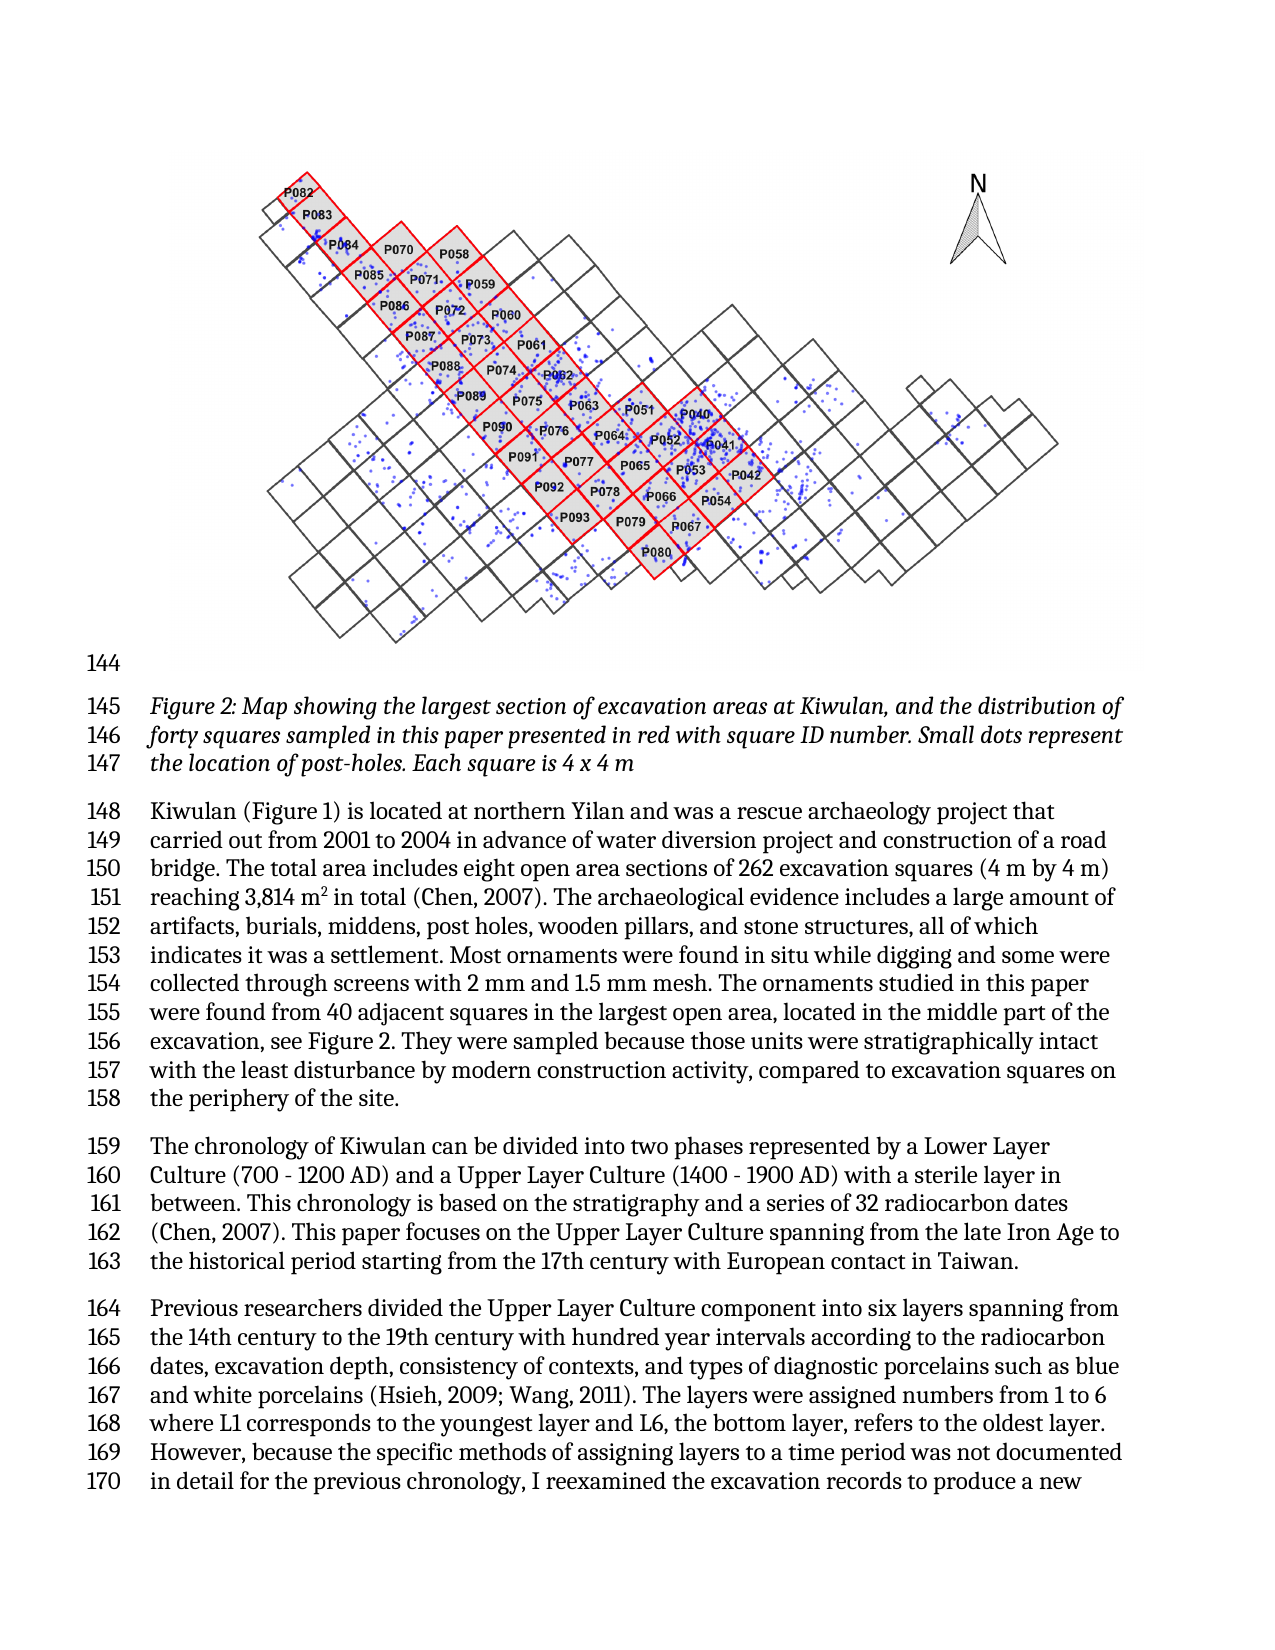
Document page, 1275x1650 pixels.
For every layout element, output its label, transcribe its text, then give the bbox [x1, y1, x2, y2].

text The chronology of Kiwulan can be divided into two phases represented by a Lower Layer Culture (700 - 1200 AD) and a Upper Layer Culture (1400 - 1900 AD) with a sterile layer in between. This chronology is based on the stratigraphy and a series of 32 radiocarbon dates (Chen, 2007). This paper focuses on the Upper Layer Culture spanning from the late Iron Age to the historical period starting from the 17th century with European contact in Taiwan. [150, 1132, 1125, 1276]
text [150, 1294, 1125, 1496]
text Kiwulan (Figure 1) is located at northern Yilan and was a rescue archaeology project that carried out from 2001 to 2004 in advance of water diversion project and construction of a road bridge. The total area includes eight open area sections of 262 excavation squares (4 m by 4 m) reaching 3,814 m2 in total (Chen, 2007). The archaeological evidence includes a large amount of artifacts, burials, middens, post holes, wooden pillars, and stone structures, all of which indicates it was a settlement. Most ornaments were found in situ while digging and some were collected through screens with 2 mm and 1.5 mm mesh. The ornaments studied in this paper were found from 40 adjacent squares in the largest open area, located in the middle part of the excavation, see Figure 2. They were sampled because those units were stratigraphically intact with the least disturbance by modern construction activity, compared to excavation squares on the periphery of the site. [150, 797, 1125, 1113]
picture [168, 150, 1144, 671]
text Figure 2: Map showing the largest section of excavation areas at Kiwulan, and the distribution of forty squares sampled in this paper presented in red with square ID number. Small dots represent the location of post-holes. Each square is 4 x 4 m [150, 692, 1125, 778]
